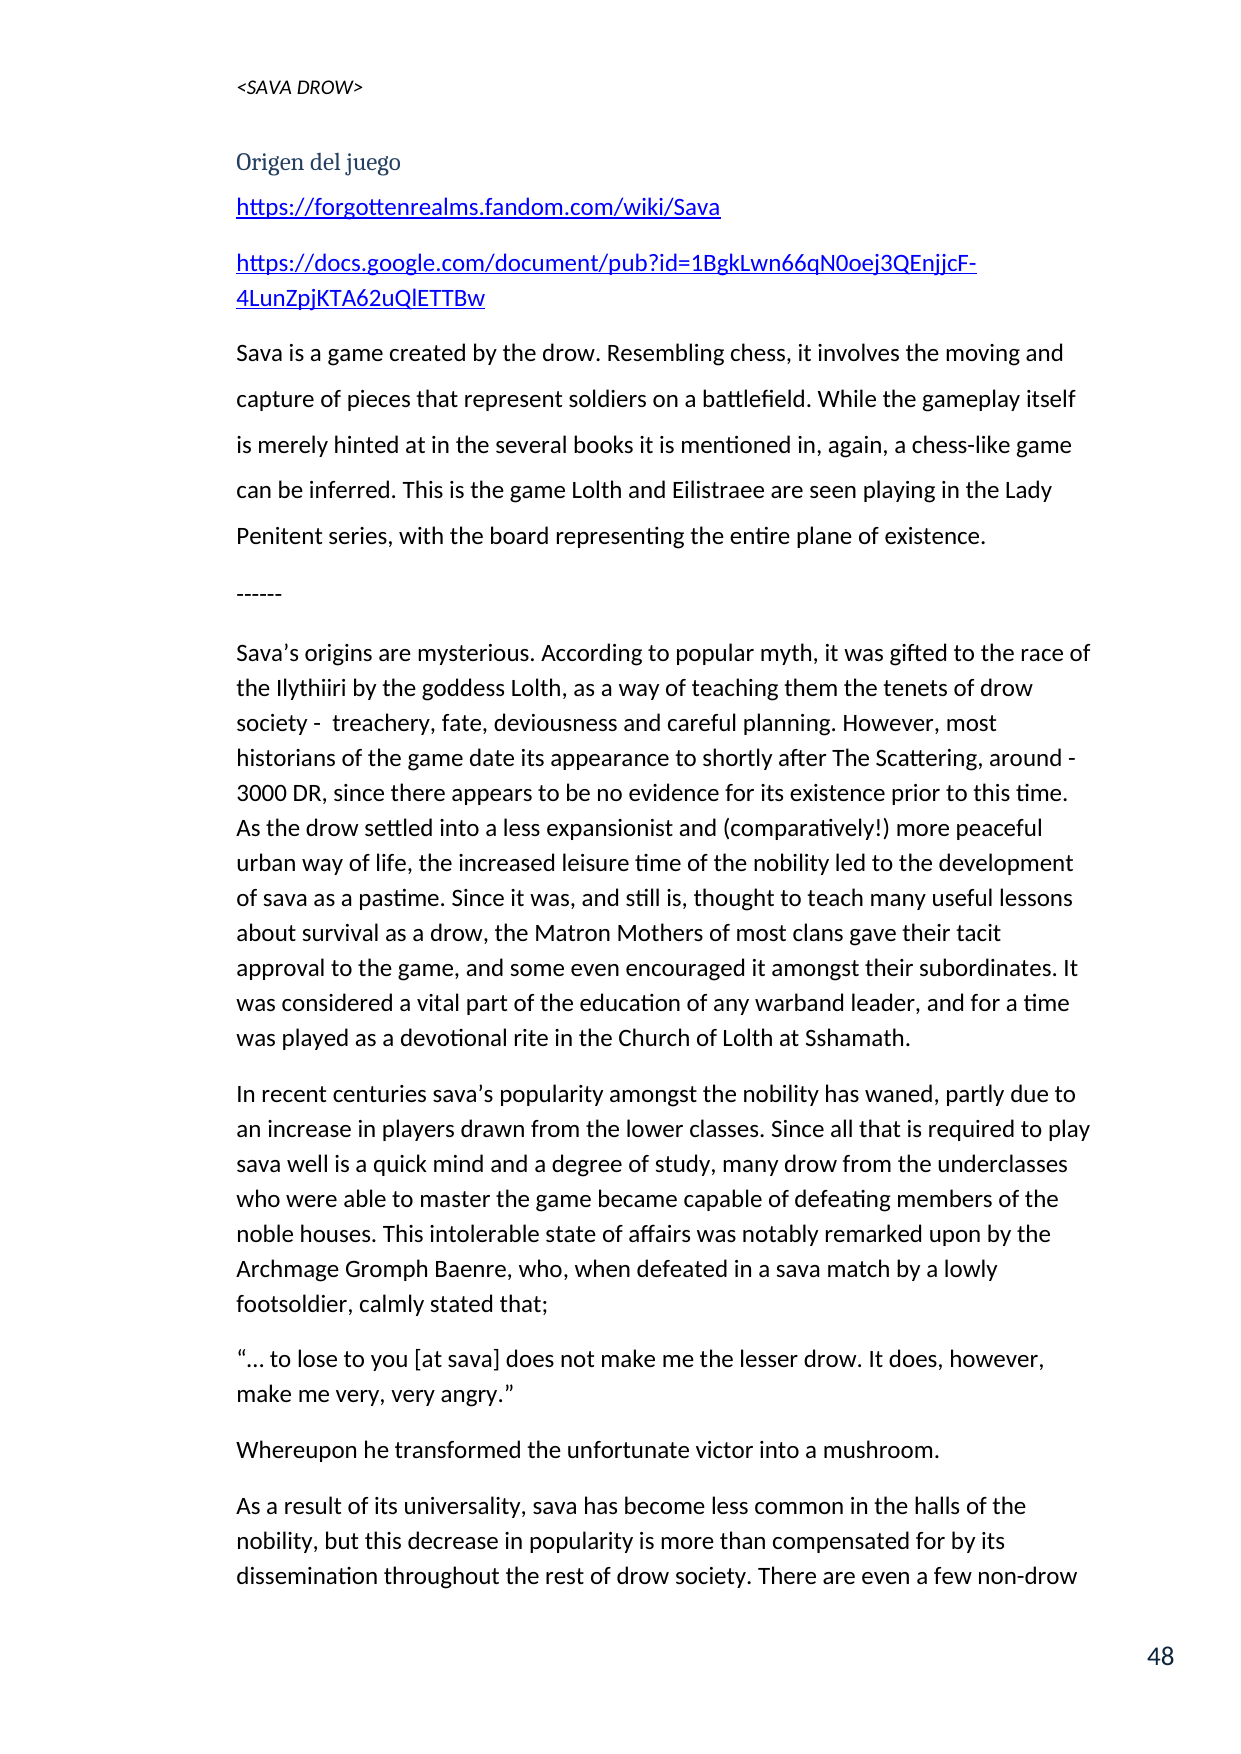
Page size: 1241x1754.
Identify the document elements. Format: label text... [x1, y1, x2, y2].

text In recent centuries sava’s popularity amongst the nobility has waned, partly due to an increase in players drawn from the lower classes. Since all that is required to play sava well is a quick mind and a degree of study, many drow from the underclasses who were able to master the game became capable of defeating members of the noble houses. This intolerable state of affairs was notably remarked upon by the Archmage Gromph Baenre, who, when defeated in a sava match by a lowly footsoldier, calmly stated that; [236, 1078, 1092, 1318]
subtitle Origen del juego [236, 148, 1092, 176]
text Whereupon he transformed the unfortunate victor into a mushroom. [236, 1434, 1092, 1465]
text Sava’s origins are mysterious. According to popular myth, it was gifted to the race of the Ilythiiri by the goddess Lolth, as a way of teaching them the tenets of drow society - treachery, fate, deviousness and careful planning. However, most historians of the game date its appearance to shortly after The Scattering, around -3000 DR, since there appears to be no evidence for its existence prior to this time. As the drow settled into a less expansionist and (comparatively!) more peaceful urban way of life, the increased leisure time of the nobility led to the development of sava as a pastime. Since it was, and still is, thought to teach many useful lessons about survival as a drow, the Matron Mothers of most clans gave their tacit approval to the game, and some even encouraged it amongst their subordinates. It was considered a vital part of the education of any warband leader, and for a time was played as a devotional rite in the Church of Lolth at Sshamath. [236, 637, 1092, 1052]
text Sava is a game created by the drow. Resembling chess, it involves the moving and capture of pieces that represent soldiers on a battlefield. While the gameplay itself is merely hinted at in the several books it is mentioned in, again, a chess-like game can be inferred. This is the game Lolth and Eilistraee are seen playing in the Lady Penitent series, with the board representing the entire plane of existence. [236, 337, 1092, 551]
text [236, 1490, 1092, 1591]
text ------ [236, 579, 1092, 609]
text “… to lose to you [at sava] does not make me the lesser drow. It does, however, make me very, very angry.” [236, 1343, 1092, 1409]
text https://docs.google.com/document/pub?id=1BgkLwn66qN0oej3QEnjjcF-4LunZpjKTA62uQlETTBw [236, 247, 1092, 312]
text https://forgottenrealms.fandom.com/wiki/Sava [236, 191, 1092, 221]
